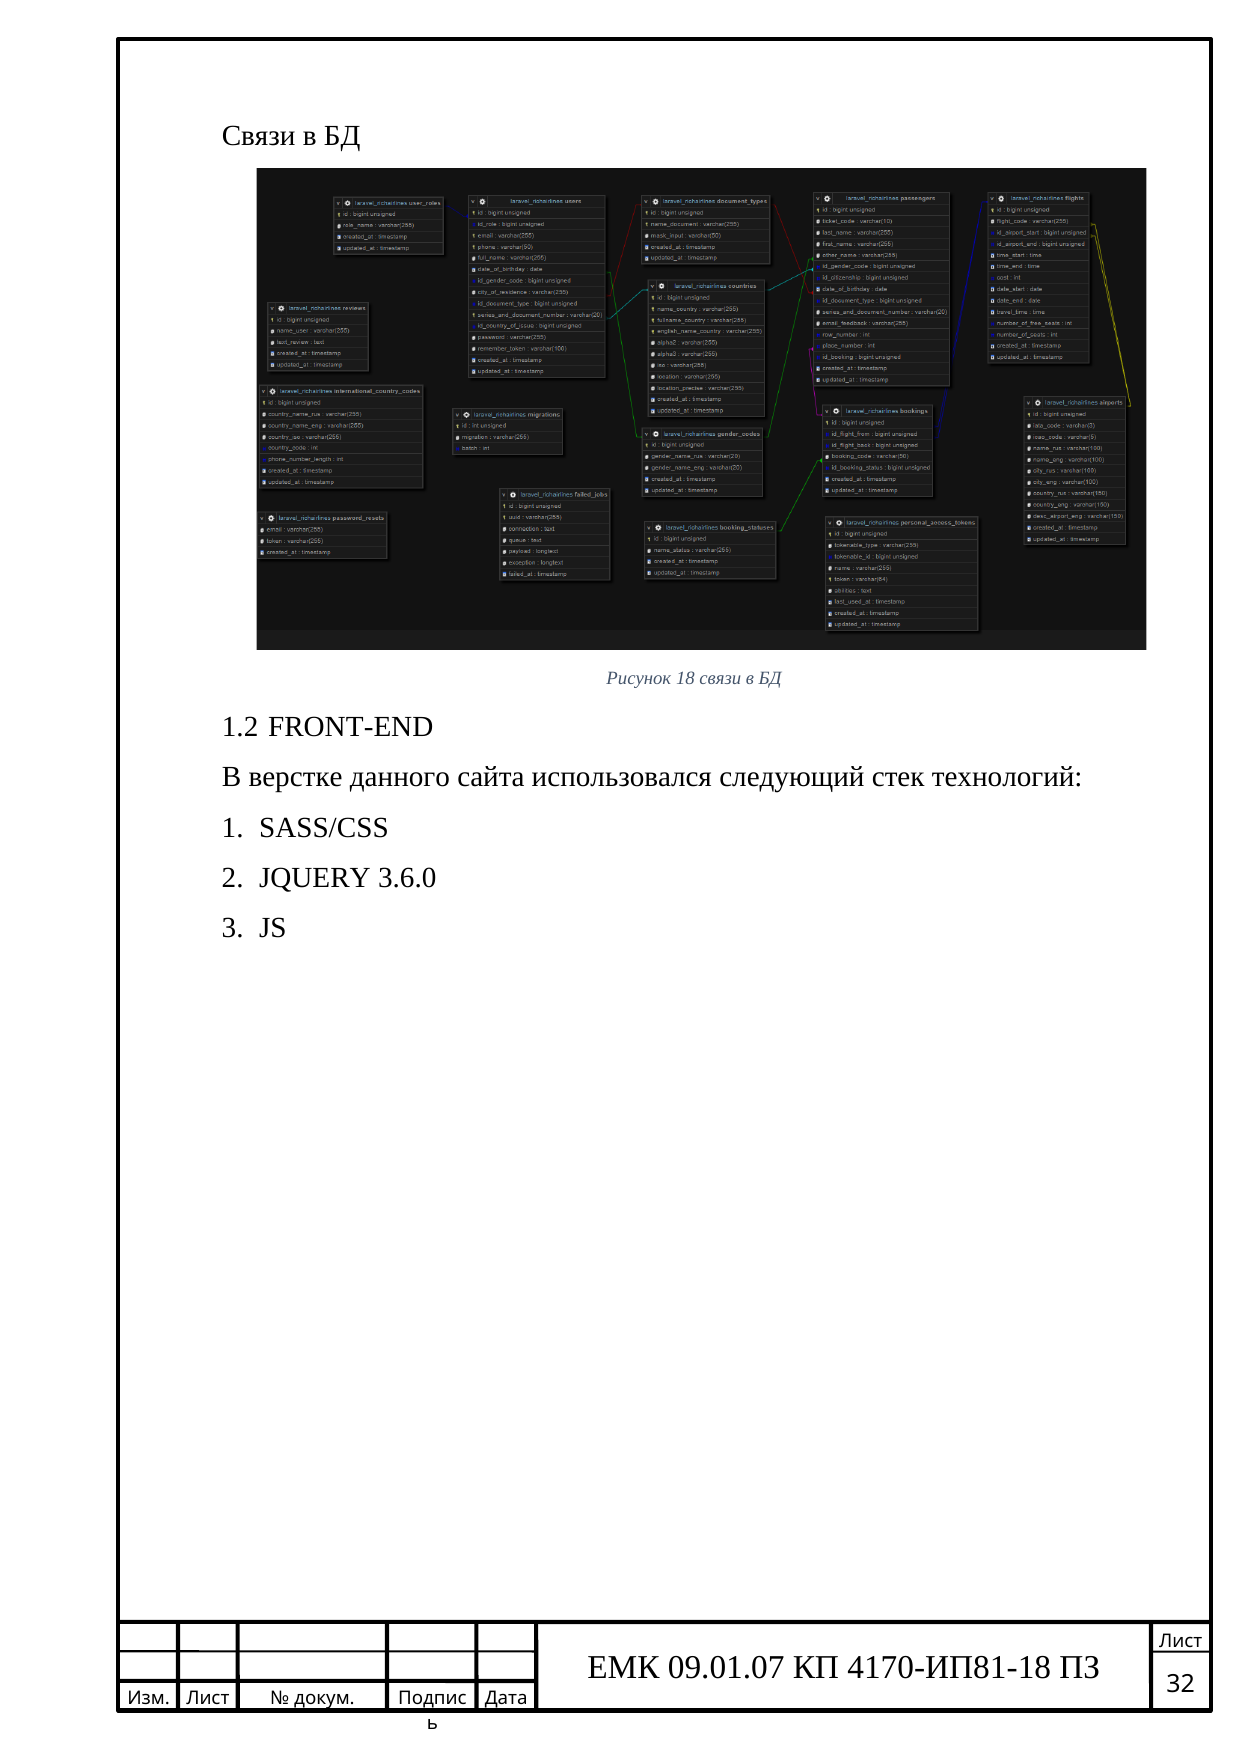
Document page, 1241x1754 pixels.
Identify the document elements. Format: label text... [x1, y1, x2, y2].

picture [256, 168, 1147, 650]
list SASS/CSS [221, 810, 1181, 843]
list JS [221, 910, 1181, 944]
list JQUERY 3.6.0 [221, 860, 1181, 893]
text Связи в БД [148, 118, 1181, 152]
text В верстке данного сайта использовался следующий стек технологий: [148, 759, 1181, 793]
subtitle FRONT-END [222, 709, 1181, 743]
